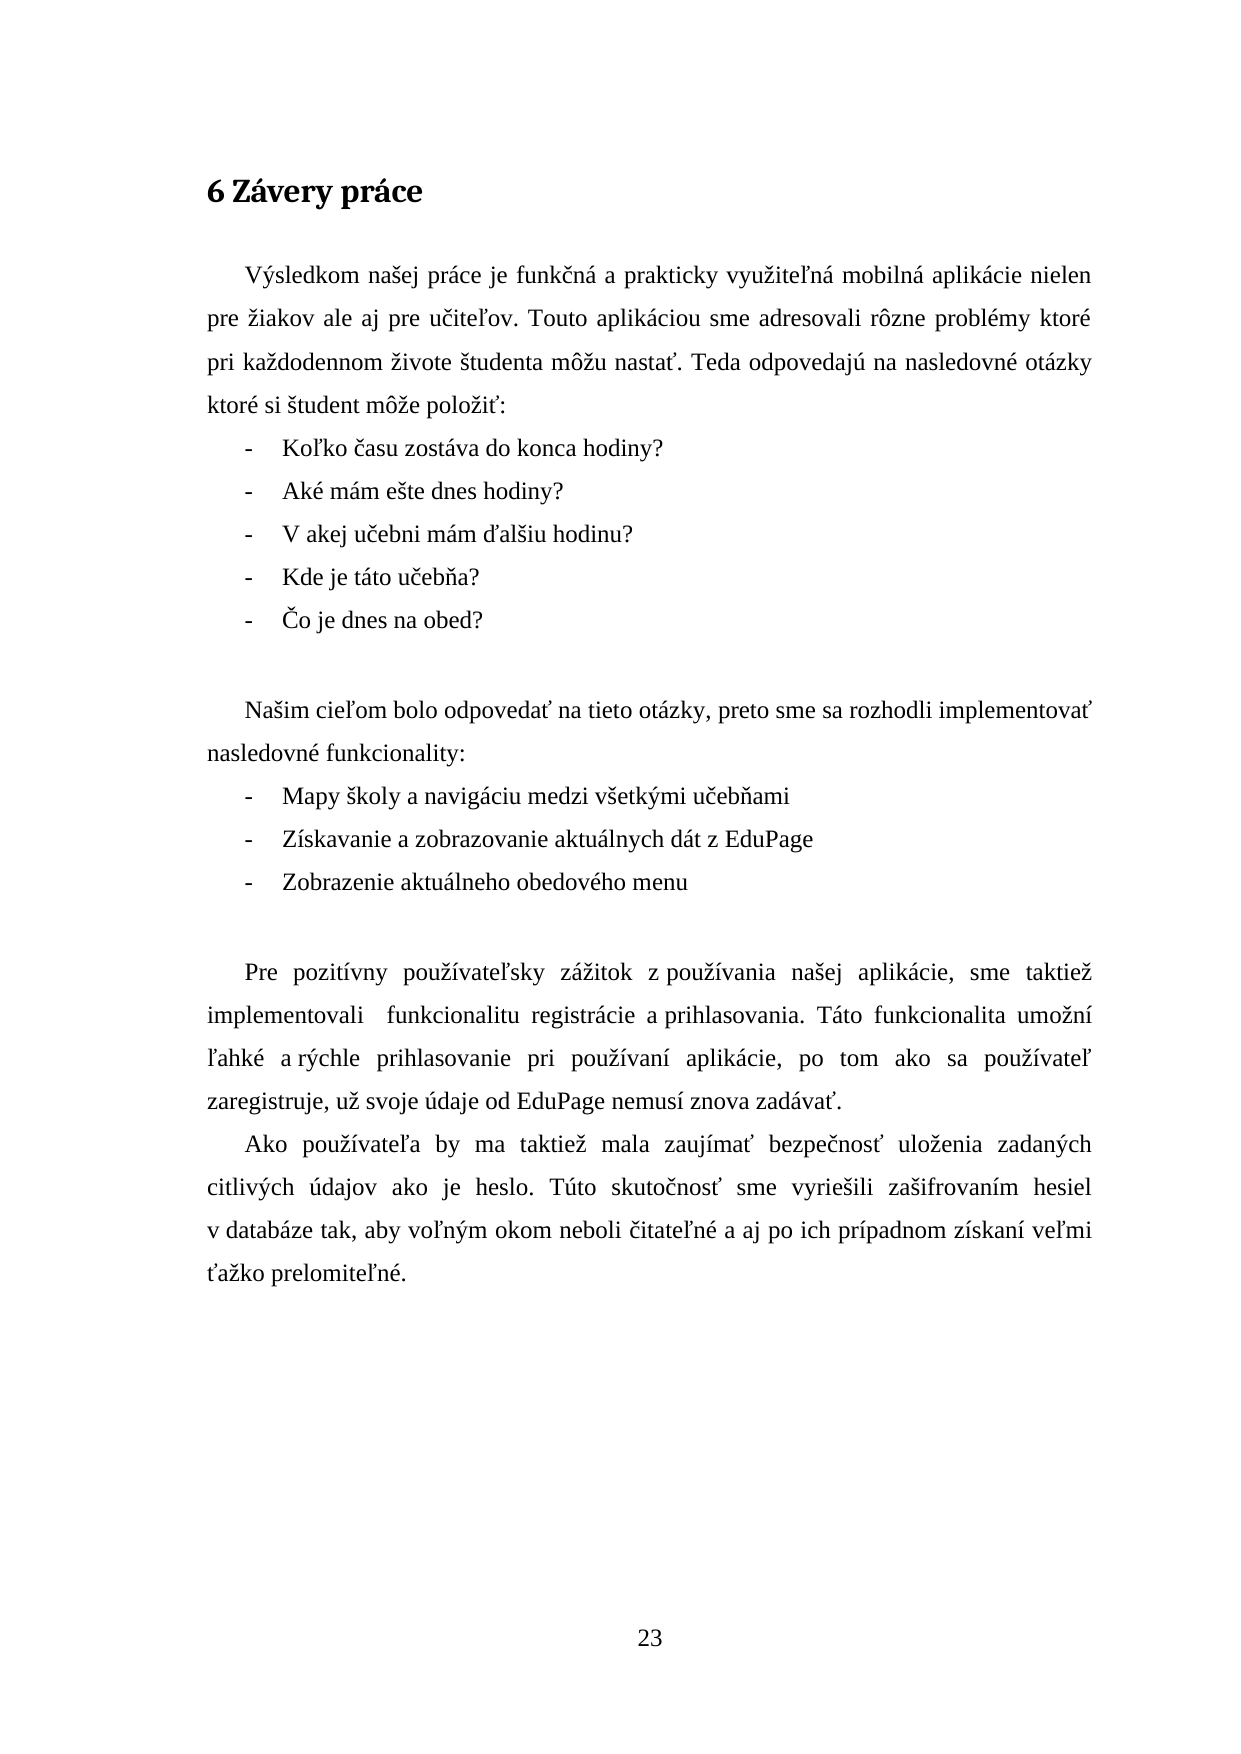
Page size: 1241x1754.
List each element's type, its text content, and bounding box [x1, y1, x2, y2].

text Výsledkom našej práce je funkčná a prakticky využiteľná mobilná aplikácie nielen pre žiakov ale aj pre učiteľov. Touto aplikáciou sme adresovali rôzne problémy ktoré pri každodennom živote študenta môžu nastať. Teda odpovedajú na nasledovné otázky ktoré si študent môže položiť: [207, 260, 1092, 418]
subtitle Závery práce [207, 173, 1092, 211]
list Zobrazenie aktuálneho obedového menu [244, 867, 1092, 896]
list Aké mám ešte dnes hodiny? [244, 476, 1092, 505]
list Získavanie a zobrazovanie aktuálnych dát z EduPage [244, 824, 1092, 853]
text Našim cieľom bolo odpovedať na tieto otázky, preto sme sa rozhodli implementovať nasledovné funkcionality: [207, 695, 1092, 767]
list Koľko času zostáva do konca hodiny? [244, 433, 1092, 462]
list V akej učebni mám ďalšiu hodinu? [244, 519, 1092, 548]
list Mapy školy a navigáciu medzi všetkými učebňami [244, 781, 1092, 810]
text Pre pozitívny používateľsky zážitok z používania našej aplikácie, sme taktiež implementovali funkcionalitu registrácie a prihlasovania. Táto funkcionalita umožní ľahké a rýchle prihlasovanie pri používaní aplikácie, po tom ako sa používateľ zaregistruje, už svoje údaje od EduPage nemusí znova zadávať. [207, 957, 1092, 1115]
list Kde je táto učebňa? [244, 562, 1092, 591]
list Čo je dnes na obed? [244, 605, 1092, 634]
text Ako používateľa by ma taktiež mala zaujímať bezpečnosť uloženia zadaných citlivých údajov ako je heslo. Túto skutočnosť sme vyriešili zašifrovaním hesiel v databáze tak, aby voľným okom neboli čitateľné a aj po ich prípadnom získaní veľmi ťažko prelomiteľné. [207, 1129, 1092, 1287]
